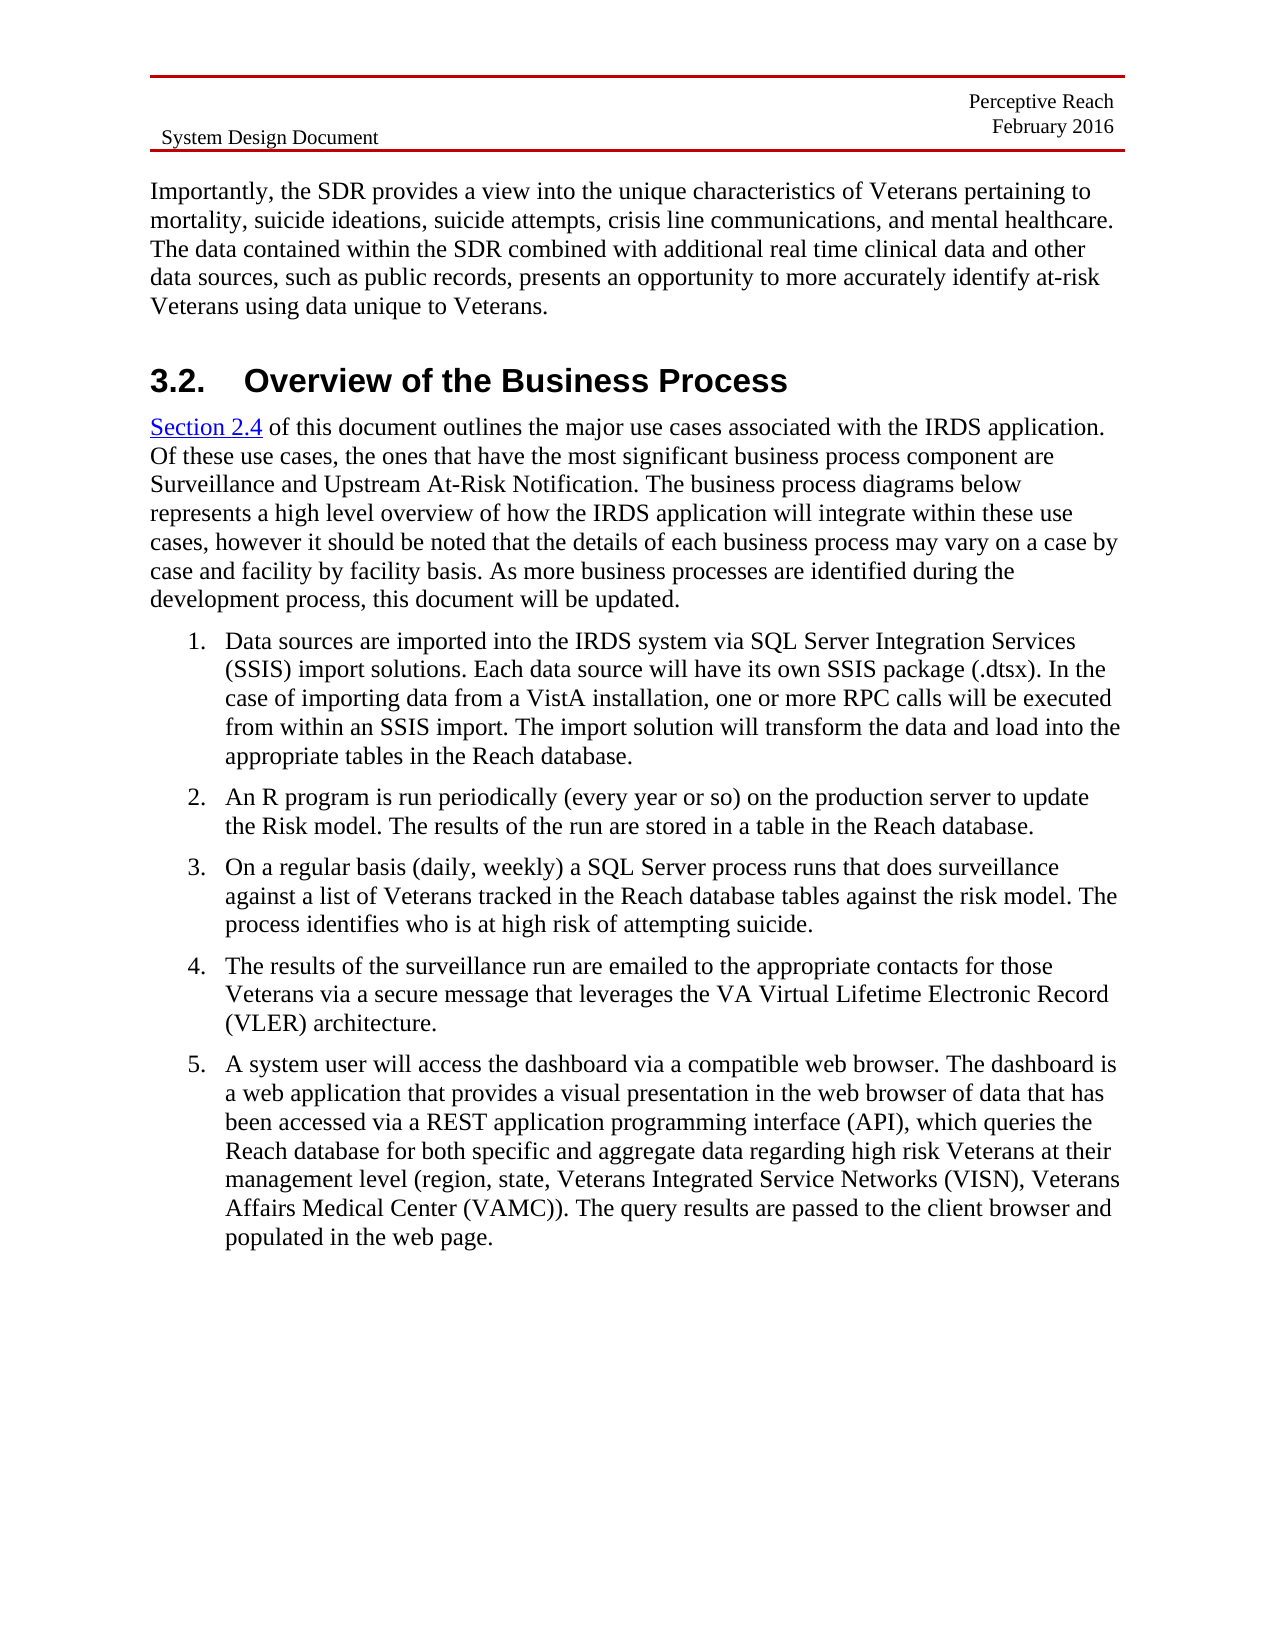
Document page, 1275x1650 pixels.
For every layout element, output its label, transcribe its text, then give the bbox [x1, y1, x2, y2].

text Importantly, the SDR provides a view into the unique characteristics of Veterans pertaining to mortality, suicide ideations, suicide attempts, crisis line communications, and mental healthcare. The data contained within the SDR combined with additional real time clinical data and other data sources, such as public records, presents an opportunity to more accurately identify at-risk Veterans using data unique to Veterans. [150, 176, 1125, 349]
list Data sources are imported into the IRDS system via SQL Server Integration Services (SSIS) import solutions. Each data source will have its own SSIS package (.dtsx). In the case of importing data from a VistA installation, one or more RPC calls will be executed from within an SSIS import. The import solution will transform the data and load into the appropriate tables in the Reach database. [187, 626, 1125, 769]
text Section 2.4 of this document outlines the major use cases associated with the IRDS application. Of these use cases, the ones that have the most significant business process component are Surveillance and Upstream At-Risk Notification. The business process diagrams below represents a high level overview of how the IRDS application will integrate within these use cases, however it should be noted that the details of each business process may vary on a case by case and facility by facility basis. As more business processes are identified during the development process, this document will be updated. [150, 412, 1125, 613]
subtitle Overview of the Business Process [150, 361, 1125, 399]
list A system user will access the dashboard via a compatible web browser. The dashboard is a web application that provides a visual presentation in the web browser of data that has been accessed via a REST application programming interface (API), which queries the Reach database for both specific and aggregate data regarding high risk Veterans at their management level (region, state, Veterans Integrated Service Networks (VISN), Veterans Affairs Medical Center (VAMC)). The query results are passed to the client browser and populated in the web page. [187, 1049, 1125, 1251]
list The results of the surveillance run are emailed to the appropriate contacts for those Veterans via a secure message that leverages the VA Virtual Lifetime Electronic Record (VLER) architecture. [187, 951, 1125, 1037]
list On a regular basis (daily, weekly) a SQL Server process runs that does surveillance against a list of Veterans tracked in the Reach database tables against the risk model. The process identifies who is at high risk of attempting suicide. [187, 852, 1125, 938]
list An R program is run periodically (every year or so) on the production server to update the Risk model. The results of the run are stored in a table in the Reach database. [187, 782, 1125, 839]
